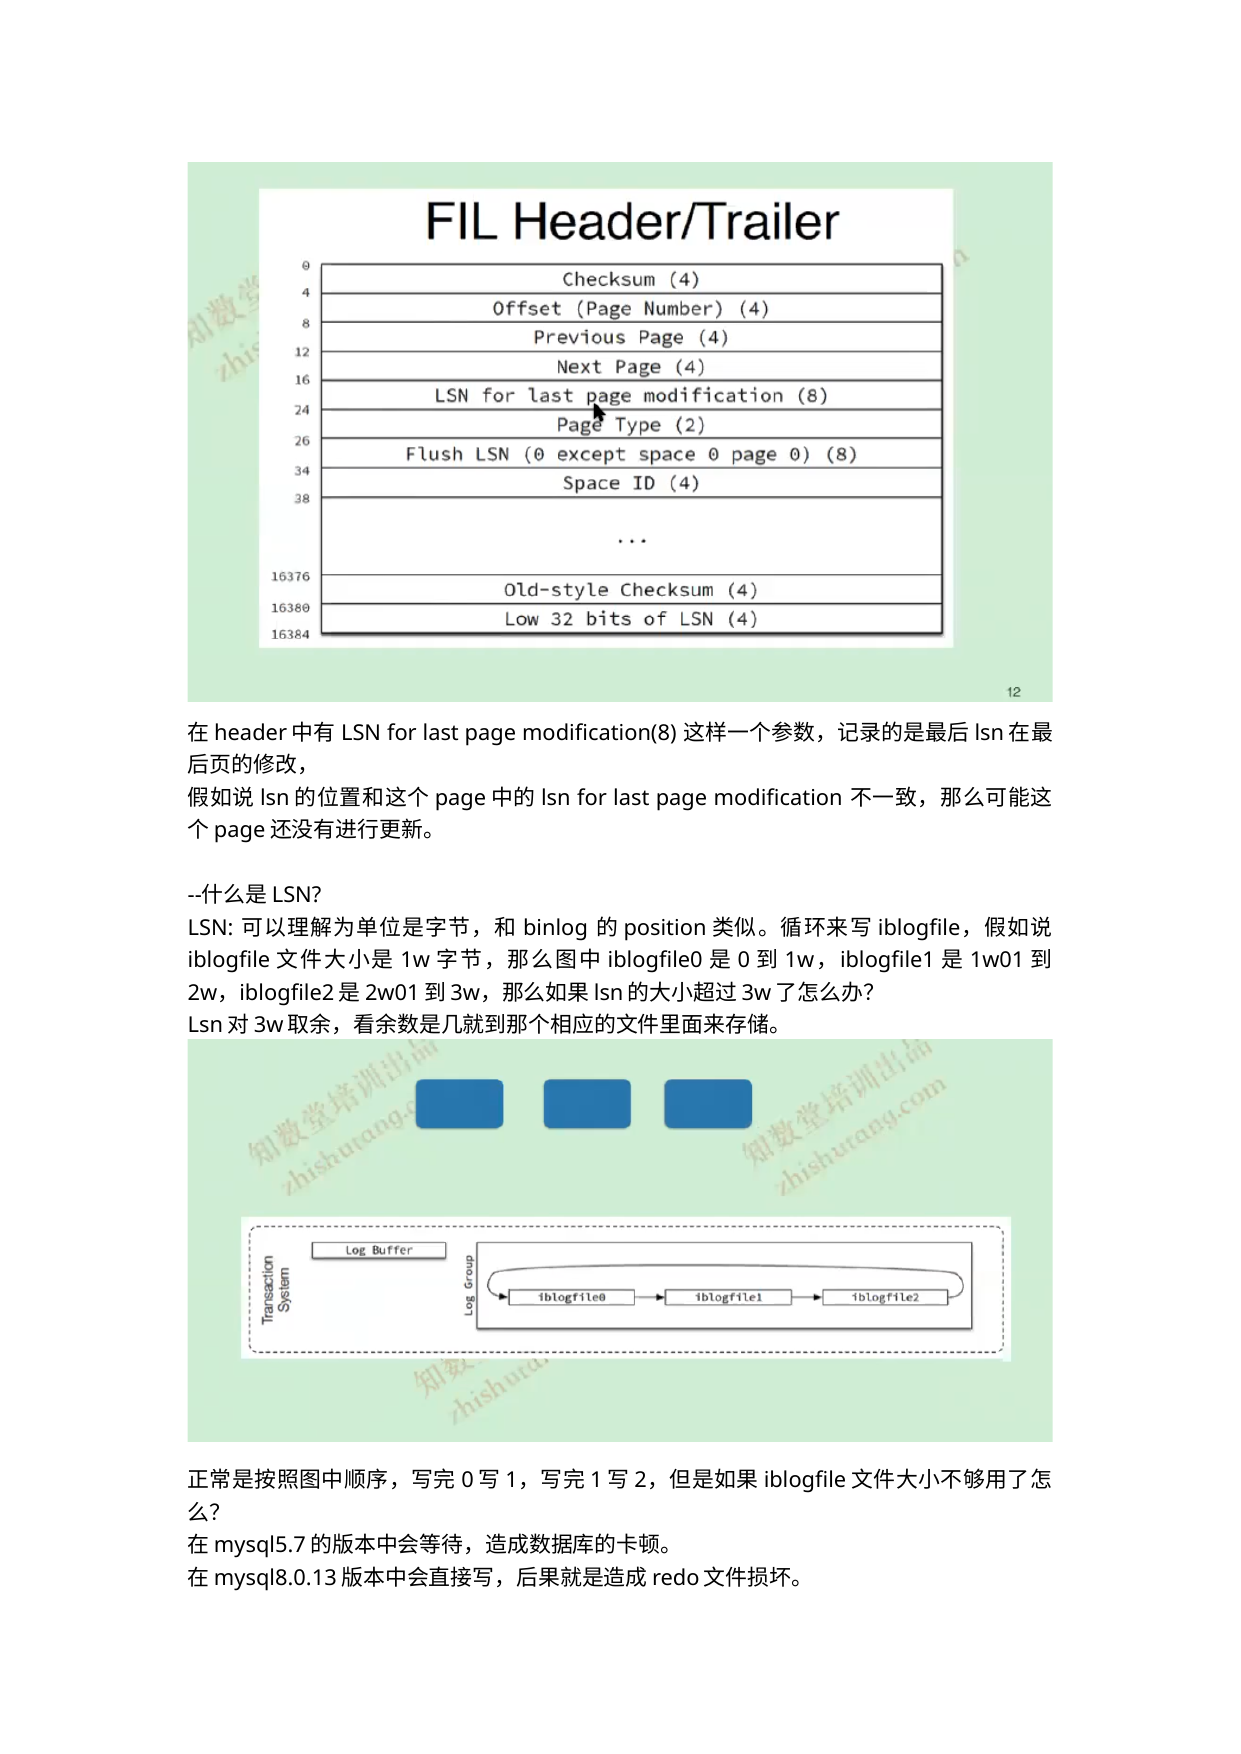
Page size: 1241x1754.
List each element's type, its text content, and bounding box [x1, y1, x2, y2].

picture [187, 162, 1053, 702]
text 在mysql5.7的版本中会等待，造成数据库的卡顿。 [187, 1527, 1053, 1559]
picture [187, 1039, 1053, 1442]
text 假如说lsn的位置和这个page中的lsn for last page modification 不一致，那么可能这个page还没有进行更新。 [187, 779, 1053, 844]
text 在mysql8.0.13版本中会直接写，后果就是造成redo文件损坏。 [187, 1559, 1053, 1592]
text LSN: 可以理解为单位是字节，和binlog 的position类似。循环来写iblogfile，假如说iblogfile文件大小是1w字节，那么图中iblogfile0是0到1w，iblogfile1是1w01到2w，iblogfile2是2w01到3w，那么如果lsn的大小超过3w了怎么办？ [187, 909, 1053, 1007]
text Lsn对3w取余，看余数是几就到那个相应的文件里面来存储。 [187, 1007, 1053, 1039]
text 正常是按照图中顺序，写完0写1，写完1写2，但是如果iblogfile文件大小不够用了怎么？ [187, 1462, 1053, 1527]
text 在header中有 LSN for last page modification(8) 这样一个参数，记录的是最后lsn在最后页的修改， [187, 714, 1053, 779]
text --什么是LSN? [187, 877, 1053, 909]
